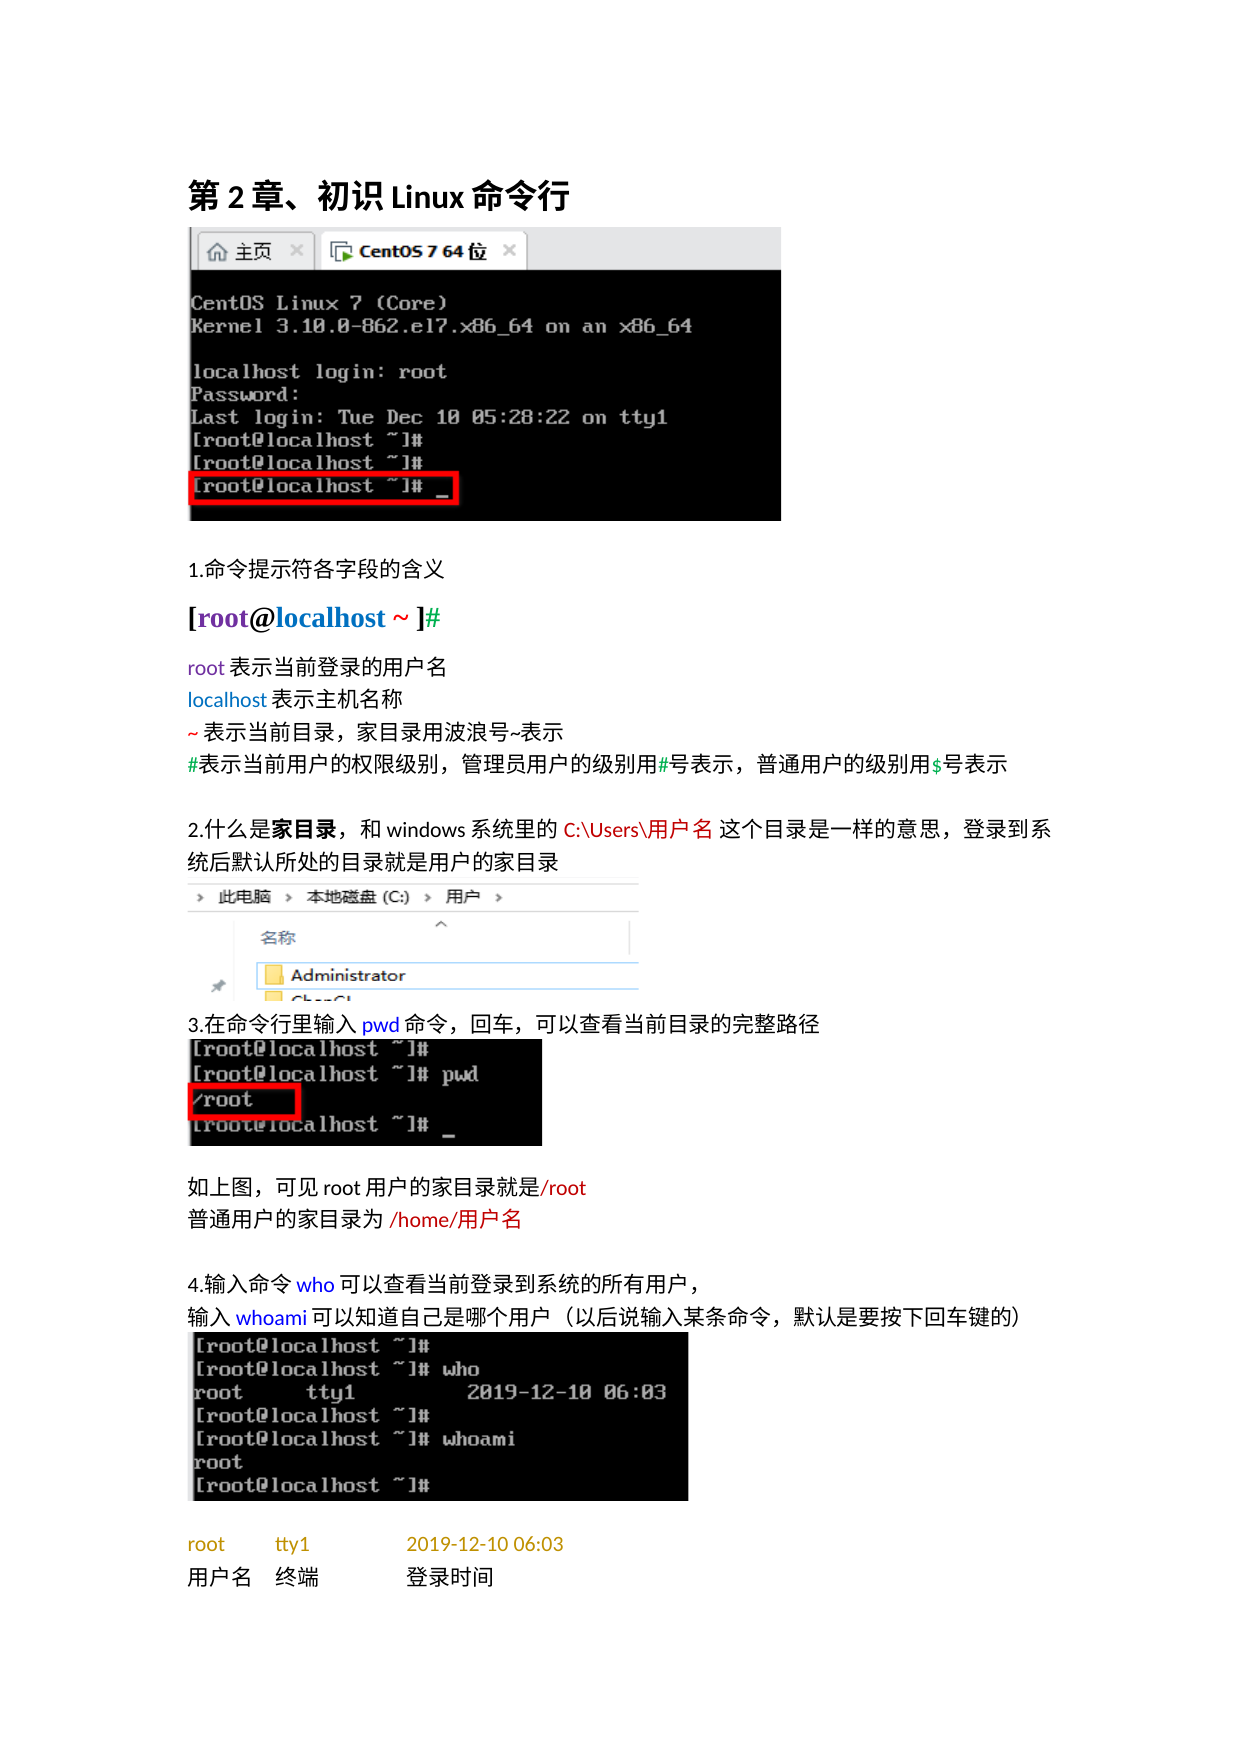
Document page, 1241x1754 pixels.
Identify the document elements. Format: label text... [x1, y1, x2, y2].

text #表示当前用户的权限级别，管理员用户的级别用#号表示，普通用户的级别用$号表示 [187, 747, 1053, 779]
picture [187, 1332, 689, 1501]
text localhost表示主机名称 [187, 682, 1053, 714]
text [root@localhost ~ ]# [187, 584, 1053, 649]
picture [187, 1039, 543, 1146]
text 1.命令提示符各字段的含义 [187, 552, 1053, 584]
text 如上图，可见root用户的家目录就是/root [187, 1169, 1053, 1202]
text 4.输入命令who可以查看当前登录到系统的所有用户， [187, 1267, 1053, 1299]
text 3.在命令行里输入pwd命令，回车，可以查看当前目录的完整路径 [187, 1007, 1053, 1039]
text root表示当前登录的用户名 [187, 649, 1053, 682]
text root tty1 2019-12-10 06:03 [187, 1527, 1053, 1559]
text 输入whoami可以知道自己是哪个用户（以后说输入某条命令，默认是要按下回车键的） [187, 1299, 1053, 1332]
picture [187, 877, 639, 1001]
text ~ 表示当前目录，家目录用波浪号~表示 [187, 714, 1053, 747]
text 第2章、初识Linux命令行 [187, 162, 1053, 227]
text 2.什么是家目录，和windows系统里的C:\Users\用户名 这个目录是一样的意思，登录到系统后默认所处的目录就是用户的家目录 [187, 812, 1053, 877]
picture [187, 227, 782, 521]
text 普通用户的家目录为 /home/用户名 [187, 1202, 1053, 1234]
text 用户名 终端 登录时间 [187, 1559, 1053, 1592]
